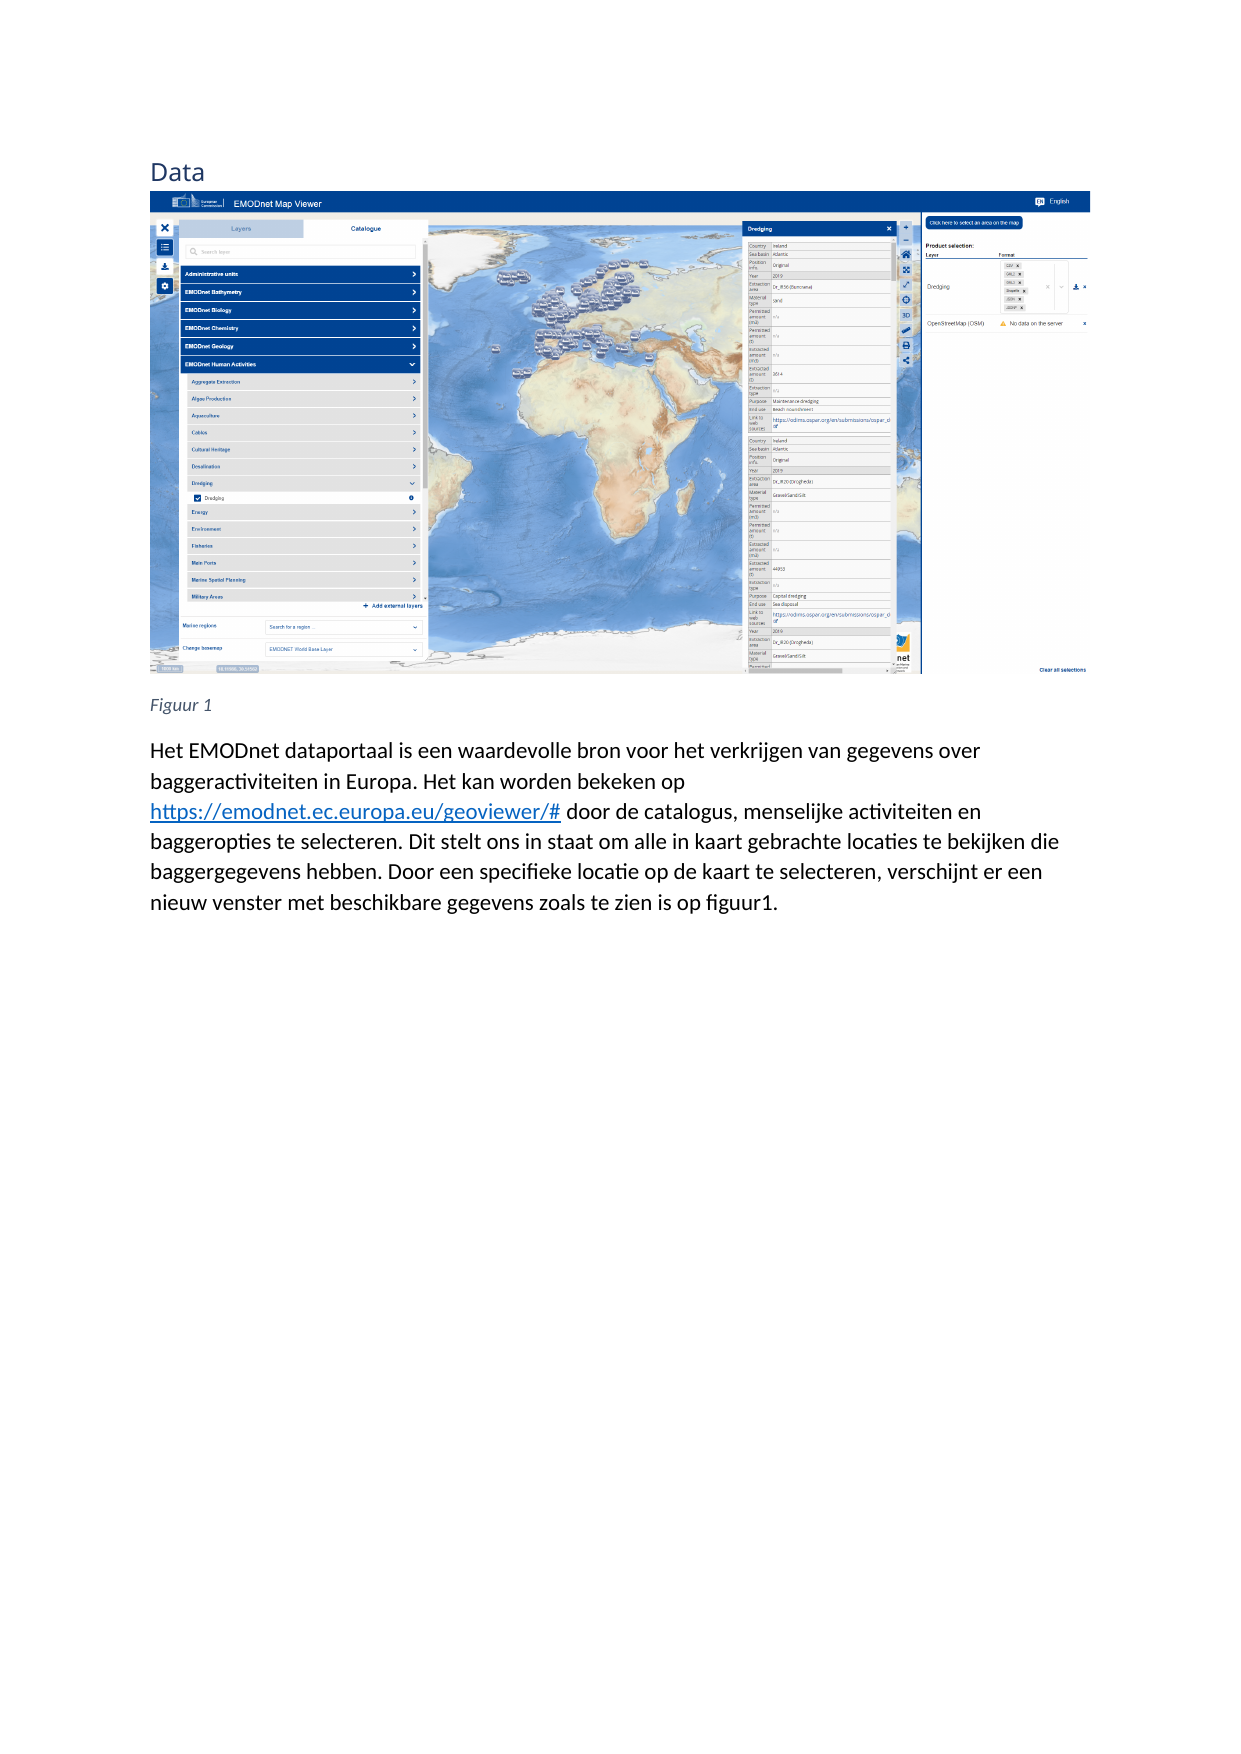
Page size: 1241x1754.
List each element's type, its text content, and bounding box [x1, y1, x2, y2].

text Het EMODnet dataportaal is een waardevolle bron voor het verkrijgen van gegevens over baggeractiviteiten in Europa. Het kan worden bekeken op https://emodnet.ec.europa.eu/geoviewer/# door de catalogus, menselijke activiteiten en baggeropties te selecteren. Dit stelt ons in staat om alle in kaart gebrachte locaties te bekijken die baggergegevens hebben. Door een specifieke locatie op de kaart te selecteren, verschijnt er een nieuw venster met beschikbare gegevens zoals te zien is op figuur1. [150, 737, 1090, 916]
subtitle Data [150, 154, 1090, 188]
text Figuur 1 [150, 693, 1090, 716]
picture [150, 191, 1091, 674]
